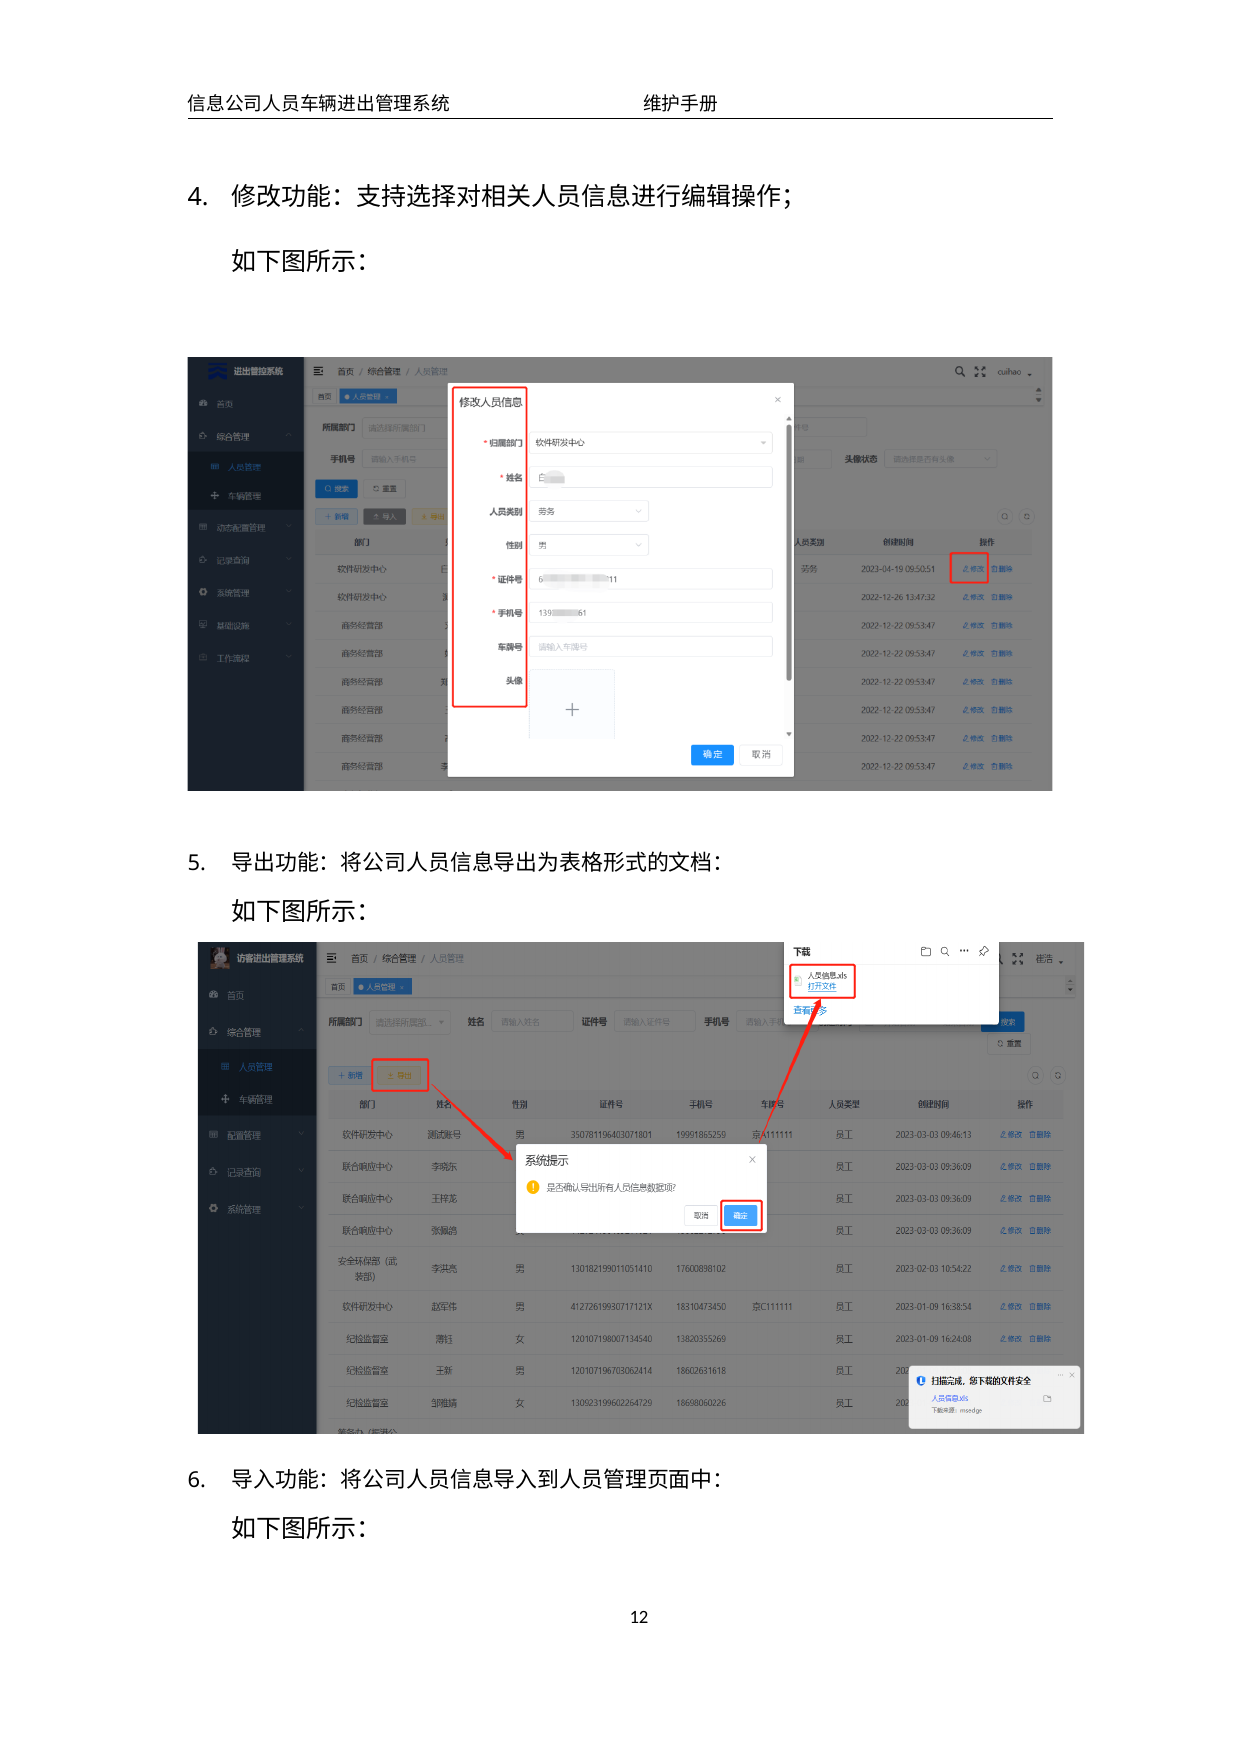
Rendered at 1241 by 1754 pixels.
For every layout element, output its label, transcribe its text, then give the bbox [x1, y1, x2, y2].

list 如下图所示： [231, 1494, 1053, 1559]
list 修改功能：支持选择对相关人员信息进行编辑操作； [187, 162, 1053, 227]
picture [187, 357, 1053, 791]
list 导出功能：将公司人员信息导出为表格形式的文档： [187, 844, 1053, 877]
list 如下图所示： [231, 227, 1053, 292]
list 导入功能：将公司人员信息导入到人员管理页面中： [187, 1462, 1053, 1494]
picture [197, 942, 1085, 1434]
list 如下图所示： [231, 877, 1053, 942]
